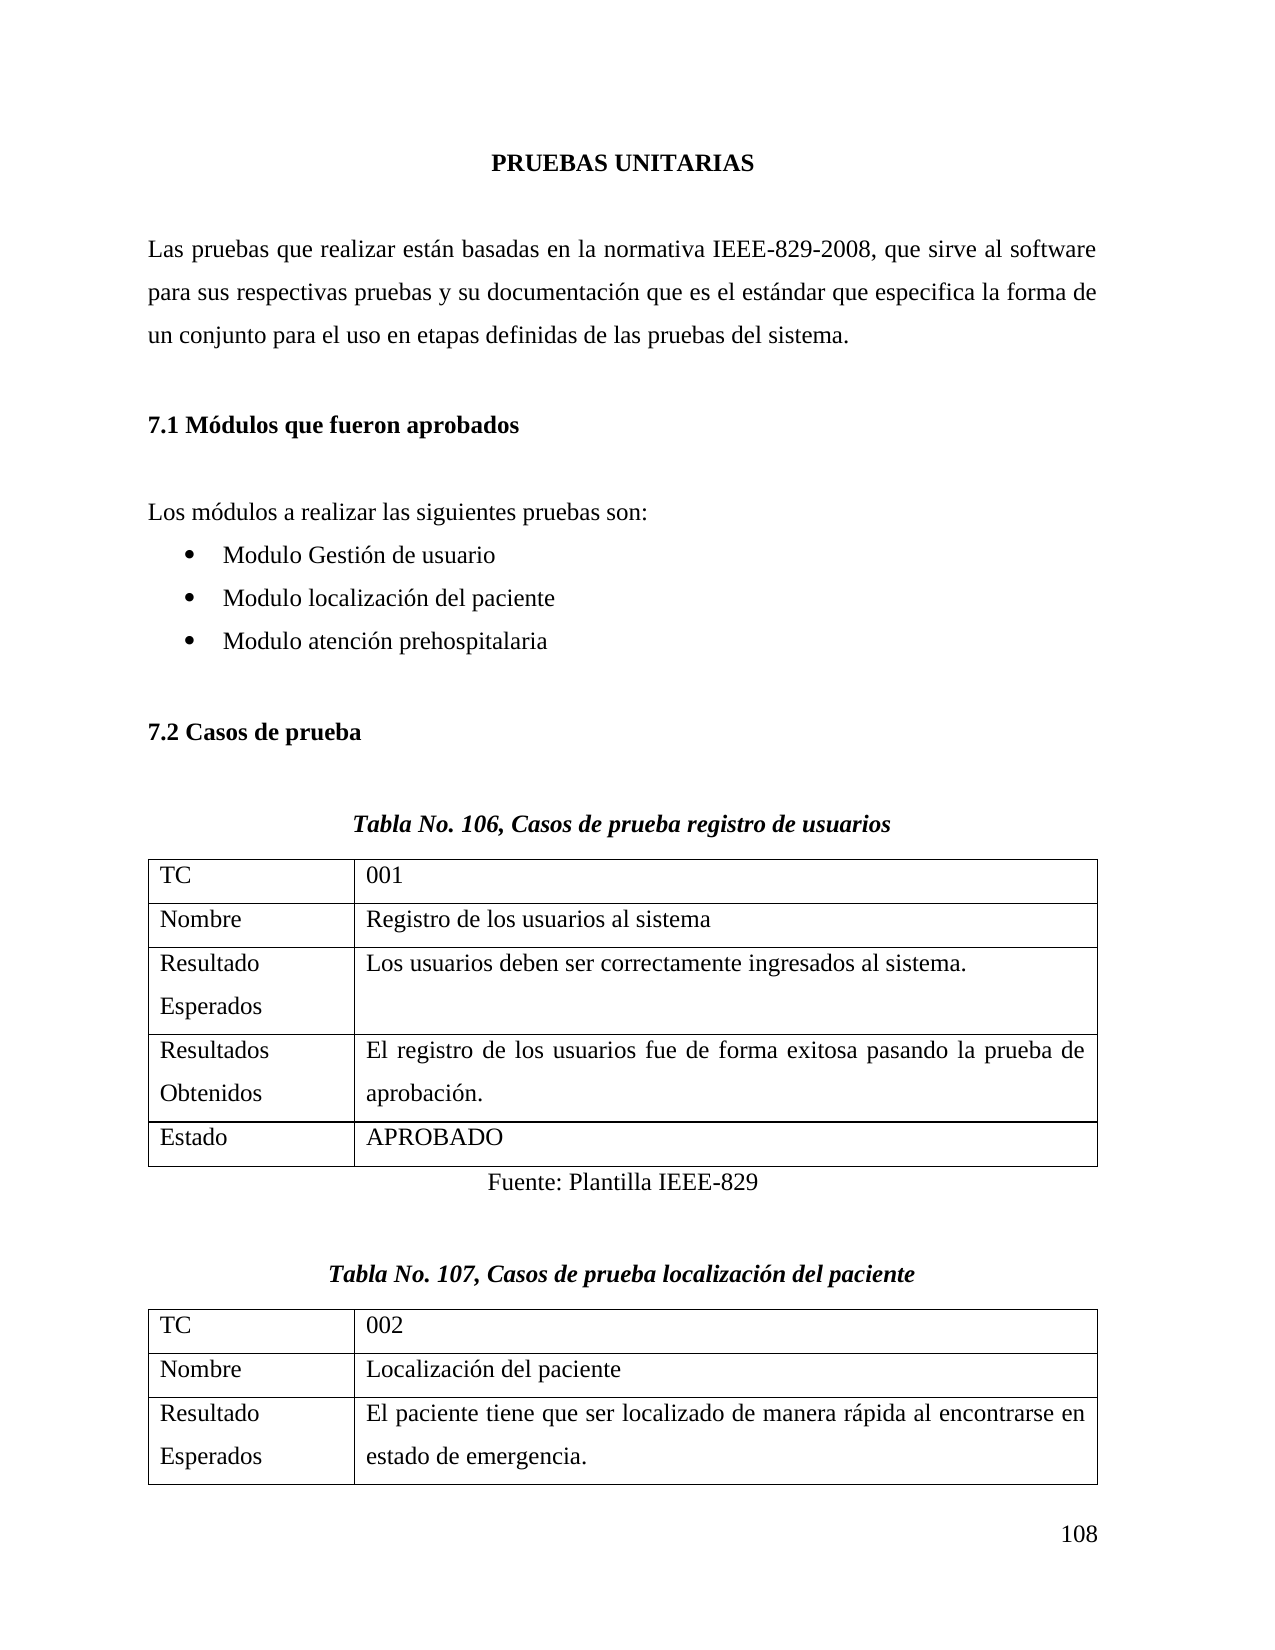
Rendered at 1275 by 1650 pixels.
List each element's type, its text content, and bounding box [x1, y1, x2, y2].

text Fuente: Plantilla IEEE-829 [148, 1167, 1098, 1195]
table_cell Resultado Esperados [149, 1398, 354, 1484]
table_cell Localización del paciente [355, 1354, 1097, 1397]
table_cell Nombre [149, 904, 354, 947]
table_cell Los usuarios deben ser correctamente ingresados al sistema. [355, 948, 1097, 1034]
table_header TC [149, 1310, 354, 1353]
table_header 001 [355, 860, 1097, 903]
text Tabla No. 106, Casos de prueba registro de usuarios [148, 809, 1098, 838]
table_cell APROBADO [355, 1123, 1097, 1166]
table_cell El registro de los usuarios fue de forma exitosa pasando la prueba de aprobación. [355, 1035, 1097, 1121]
list Modulo atención prehospitalaria [185, 626, 1098, 655]
table_cell Resultado Esperados [149, 948, 354, 1034]
text Los módulos a realizar las siguientes pruebas son: [148, 497, 1098, 526]
table_cell Estado [149, 1123, 354, 1166]
table_cell Resultados Obtenidos [149, 1035, 354, 1121]
table_cell Nombre [149, 1354, 354, 1397]
text Las pruebas que realizar están basadas en la normativa IEEE-829-2008, que sirve al software para sus respectivas pruebas y su documentación que es el estándar que especifica la forma de un conjunto para el uso en etapas definidas de las pruebas del sistema. [148, 234, 1098, 349]
text PRUEBAS UNITARIAS [148, 148, 1098, 176]
list Modulo Gestión de usuario [185, 540, 1098, 569]
text Tabla No. 107, Casos de prueba localización del paciente [148, 1259, 1098, 1288]
subtitle 7.2 Casos de prueba [148, 717, 1098, 745]
list Modulo localización del paciente [185, 583, 1098, 612]
table_cell El paciente tiene que ser localizado de manera rápida al encontrarse en estado de emergencia. [355, 1398, 1097, 1484]
table_cell Registro de los usuarios al sistema [355, 904, 1097, 947]
subtitle 7.1 Módulos que fueron aprobados [148, 411, 1098, 439]
table_header 002 [355, 1310, 1097, 1353]
table_header TC [149, 860, 354, 903]
